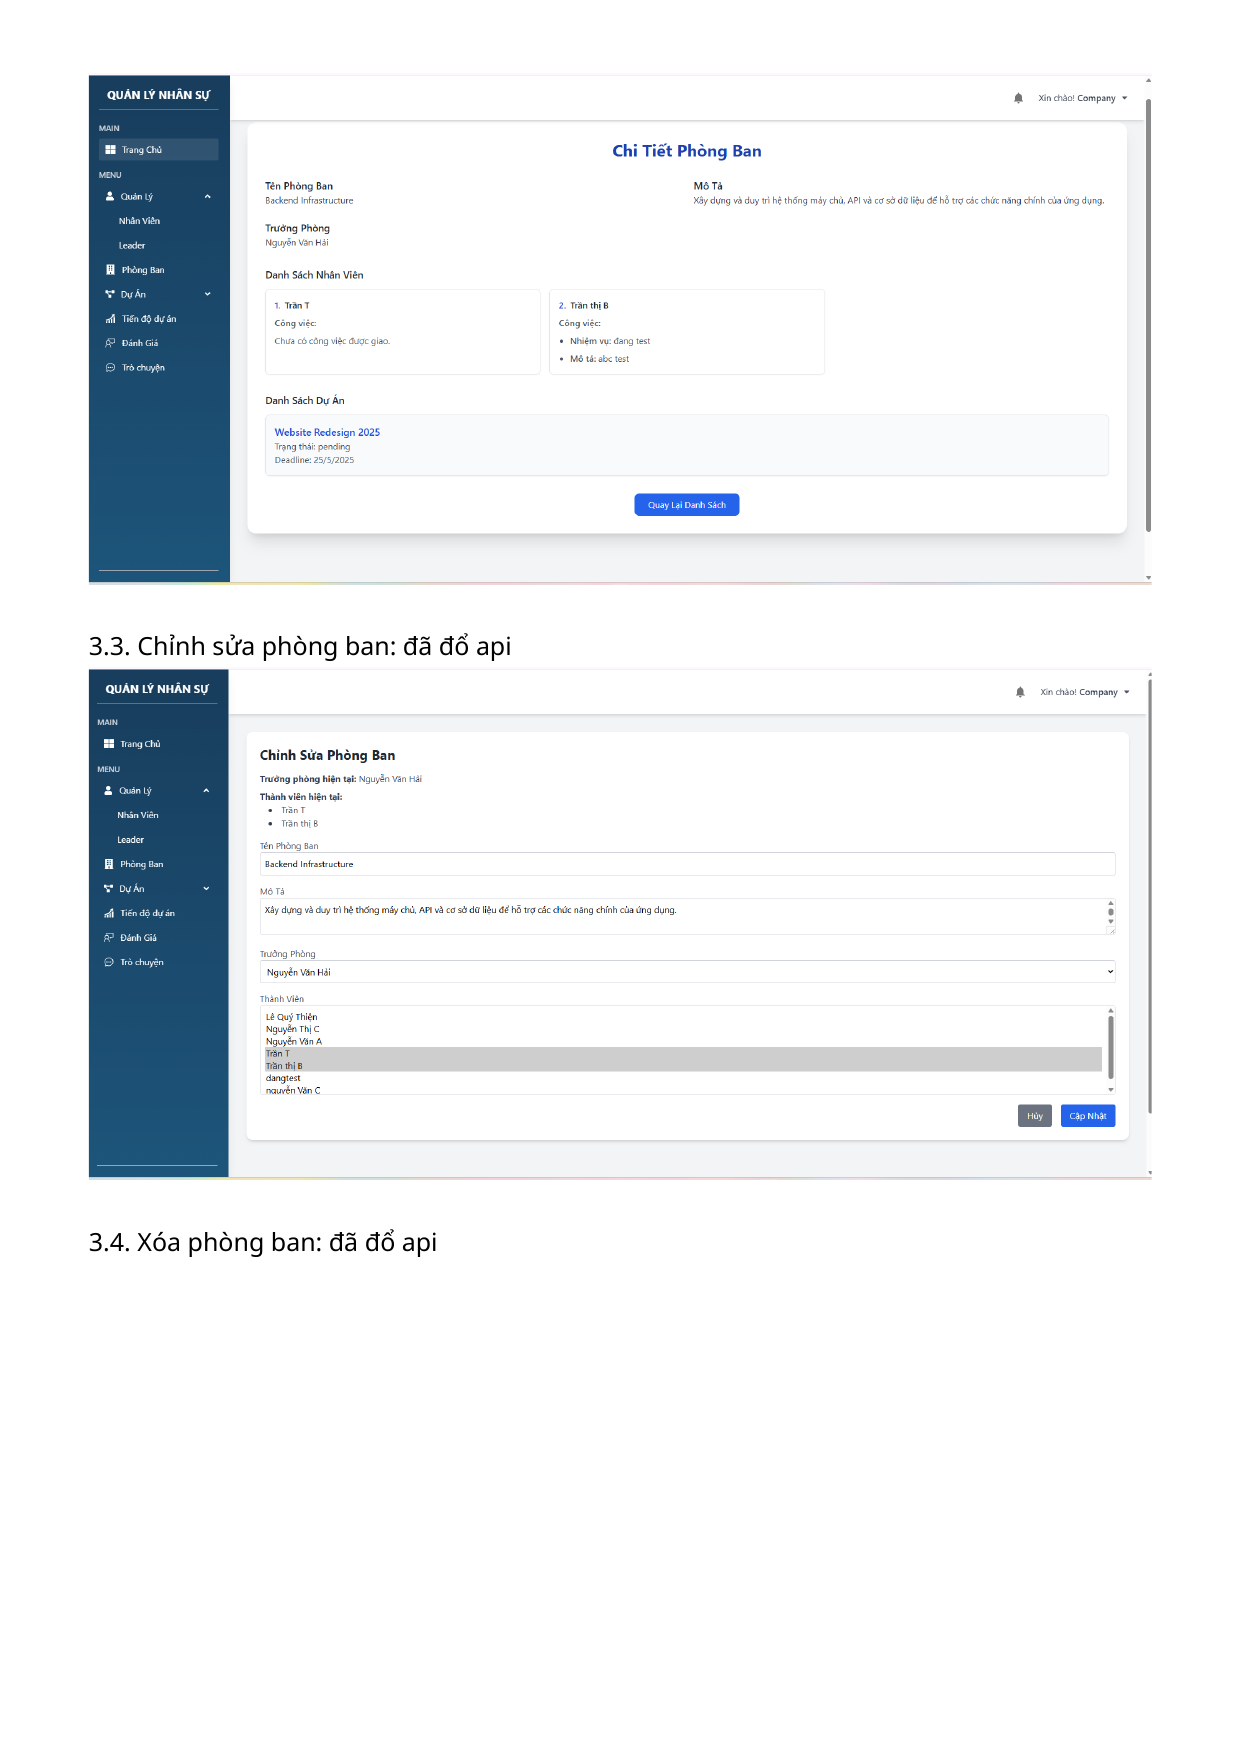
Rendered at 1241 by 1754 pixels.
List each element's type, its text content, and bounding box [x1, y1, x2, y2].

picture [88, 667, 1152, 1180]
text 3.4. Xóa phòng ban: đã đổ api [89, 1224, 1152, 1258]
picture [88, 73, 1152, 585]
text 3.3. Chỉnh sửa phòng ban: đã đổ api [89, 628, 1152, 663]
